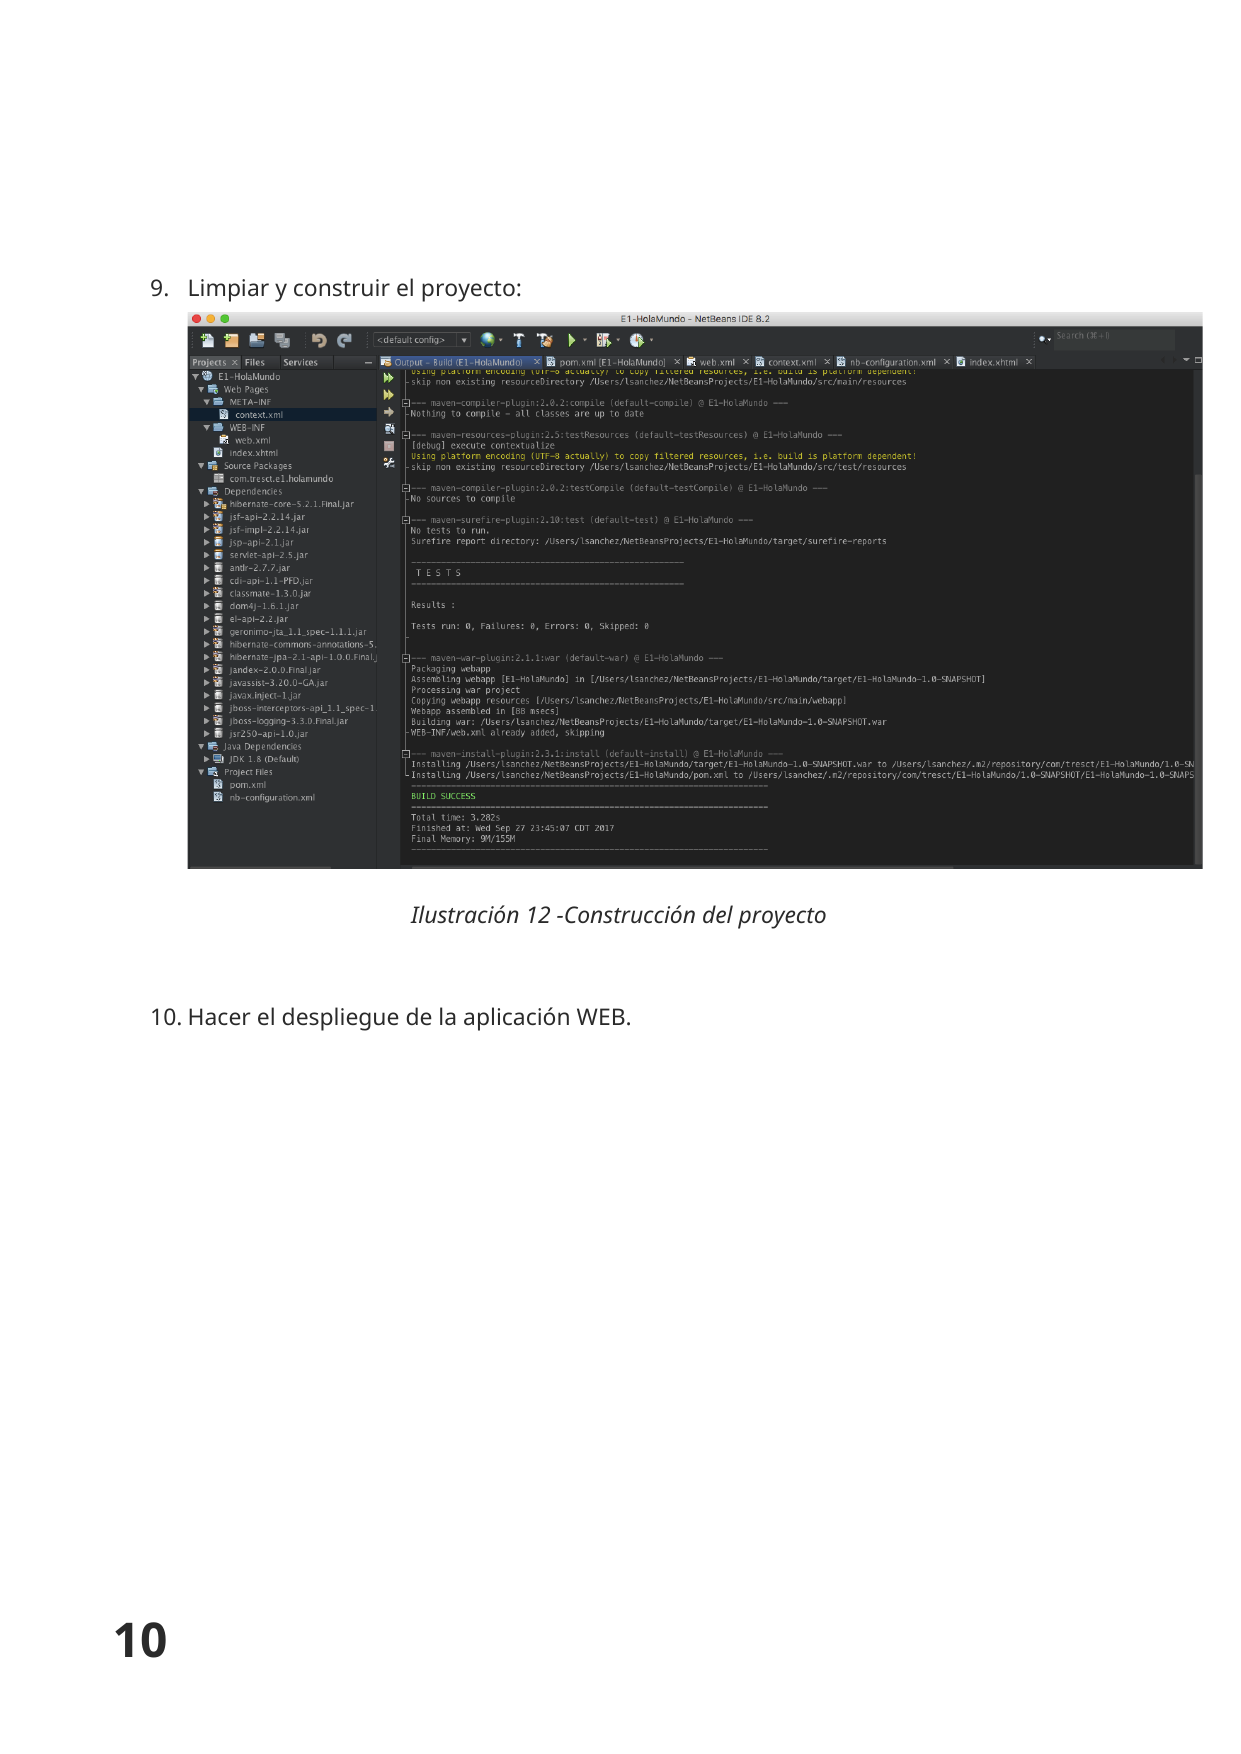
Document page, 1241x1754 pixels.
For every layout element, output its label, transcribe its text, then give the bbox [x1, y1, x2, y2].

text Ilustración 12 -Construcción del proyecto [112, 899, 1128, 930]
list Hacer el despliegue de la aplicación WEB. [150, 1001, 1128, 1032]
picture [187, 312, 1203, 869]
list Limpiar y construir el proyecto: [150, 272, 1128, 303]
